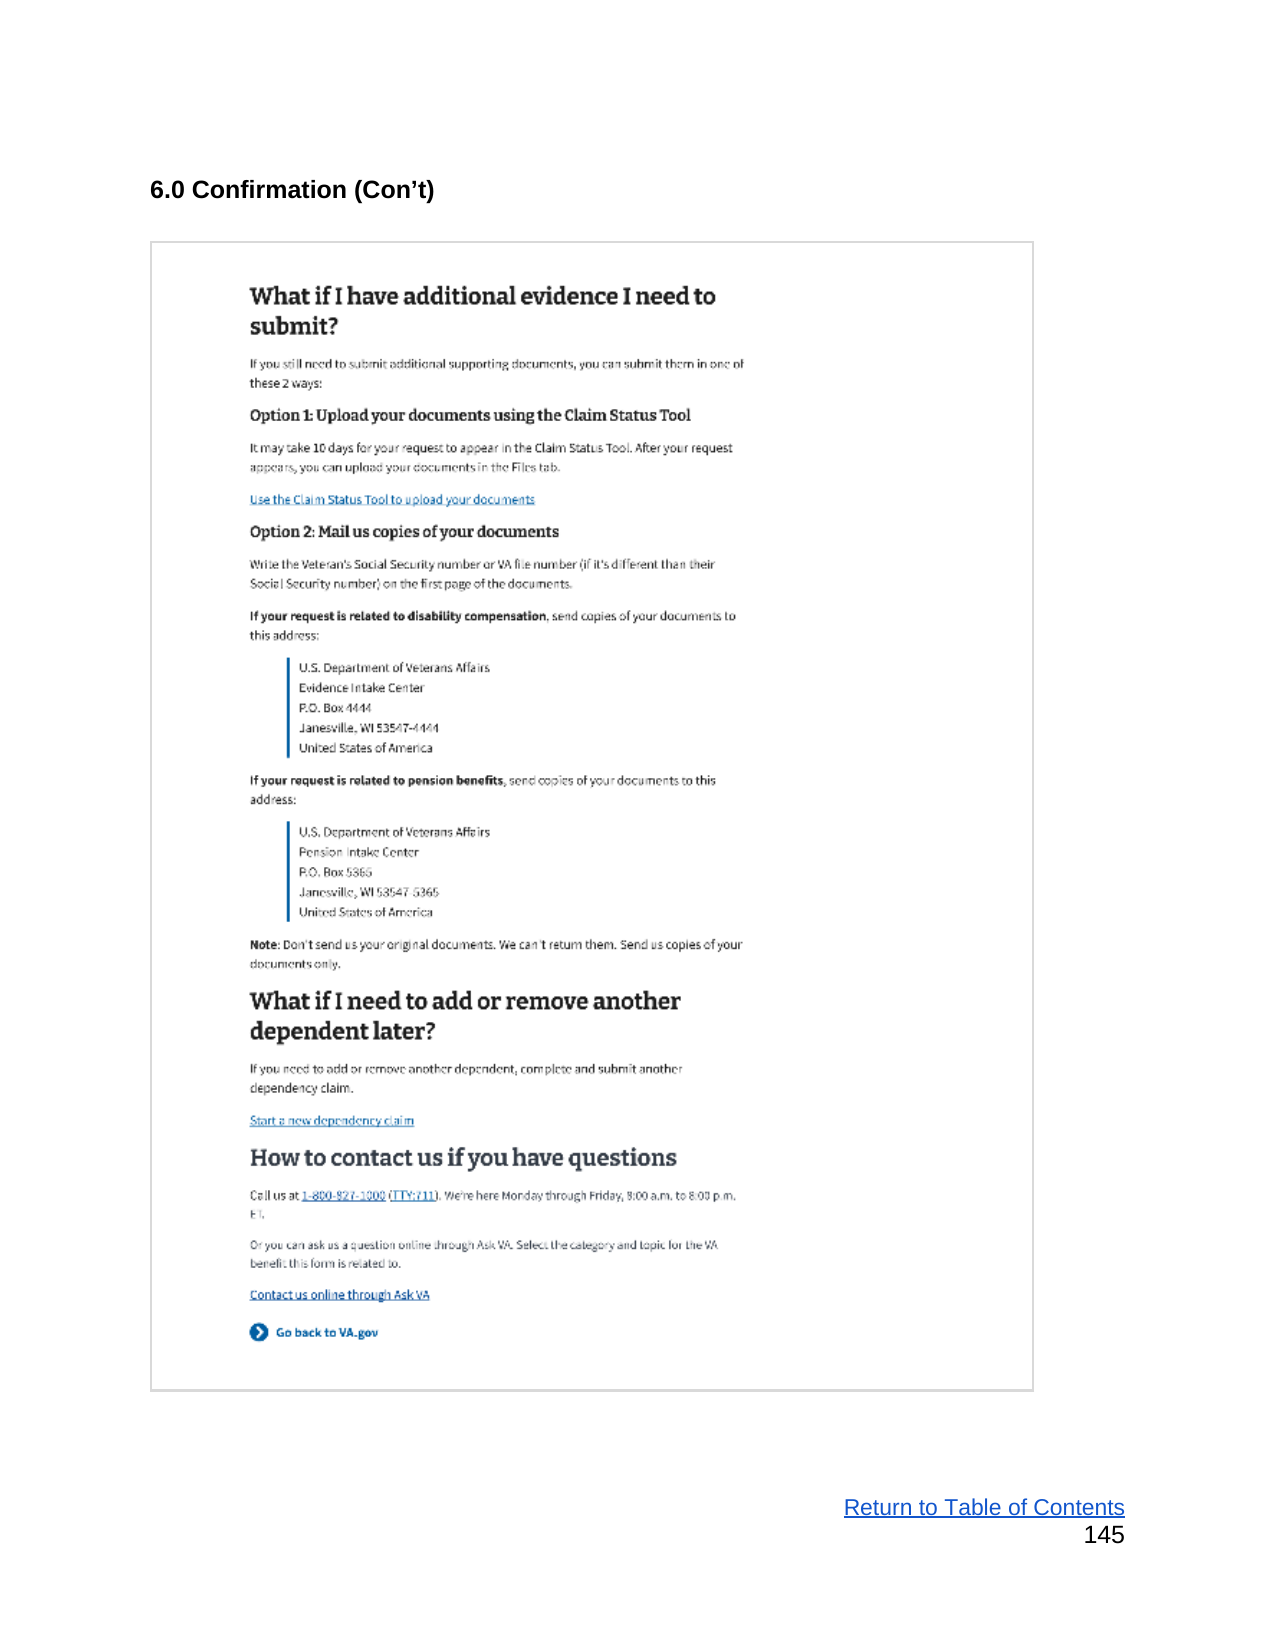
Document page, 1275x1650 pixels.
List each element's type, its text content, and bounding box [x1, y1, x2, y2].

picture [152, 243, 1032, 1389]
